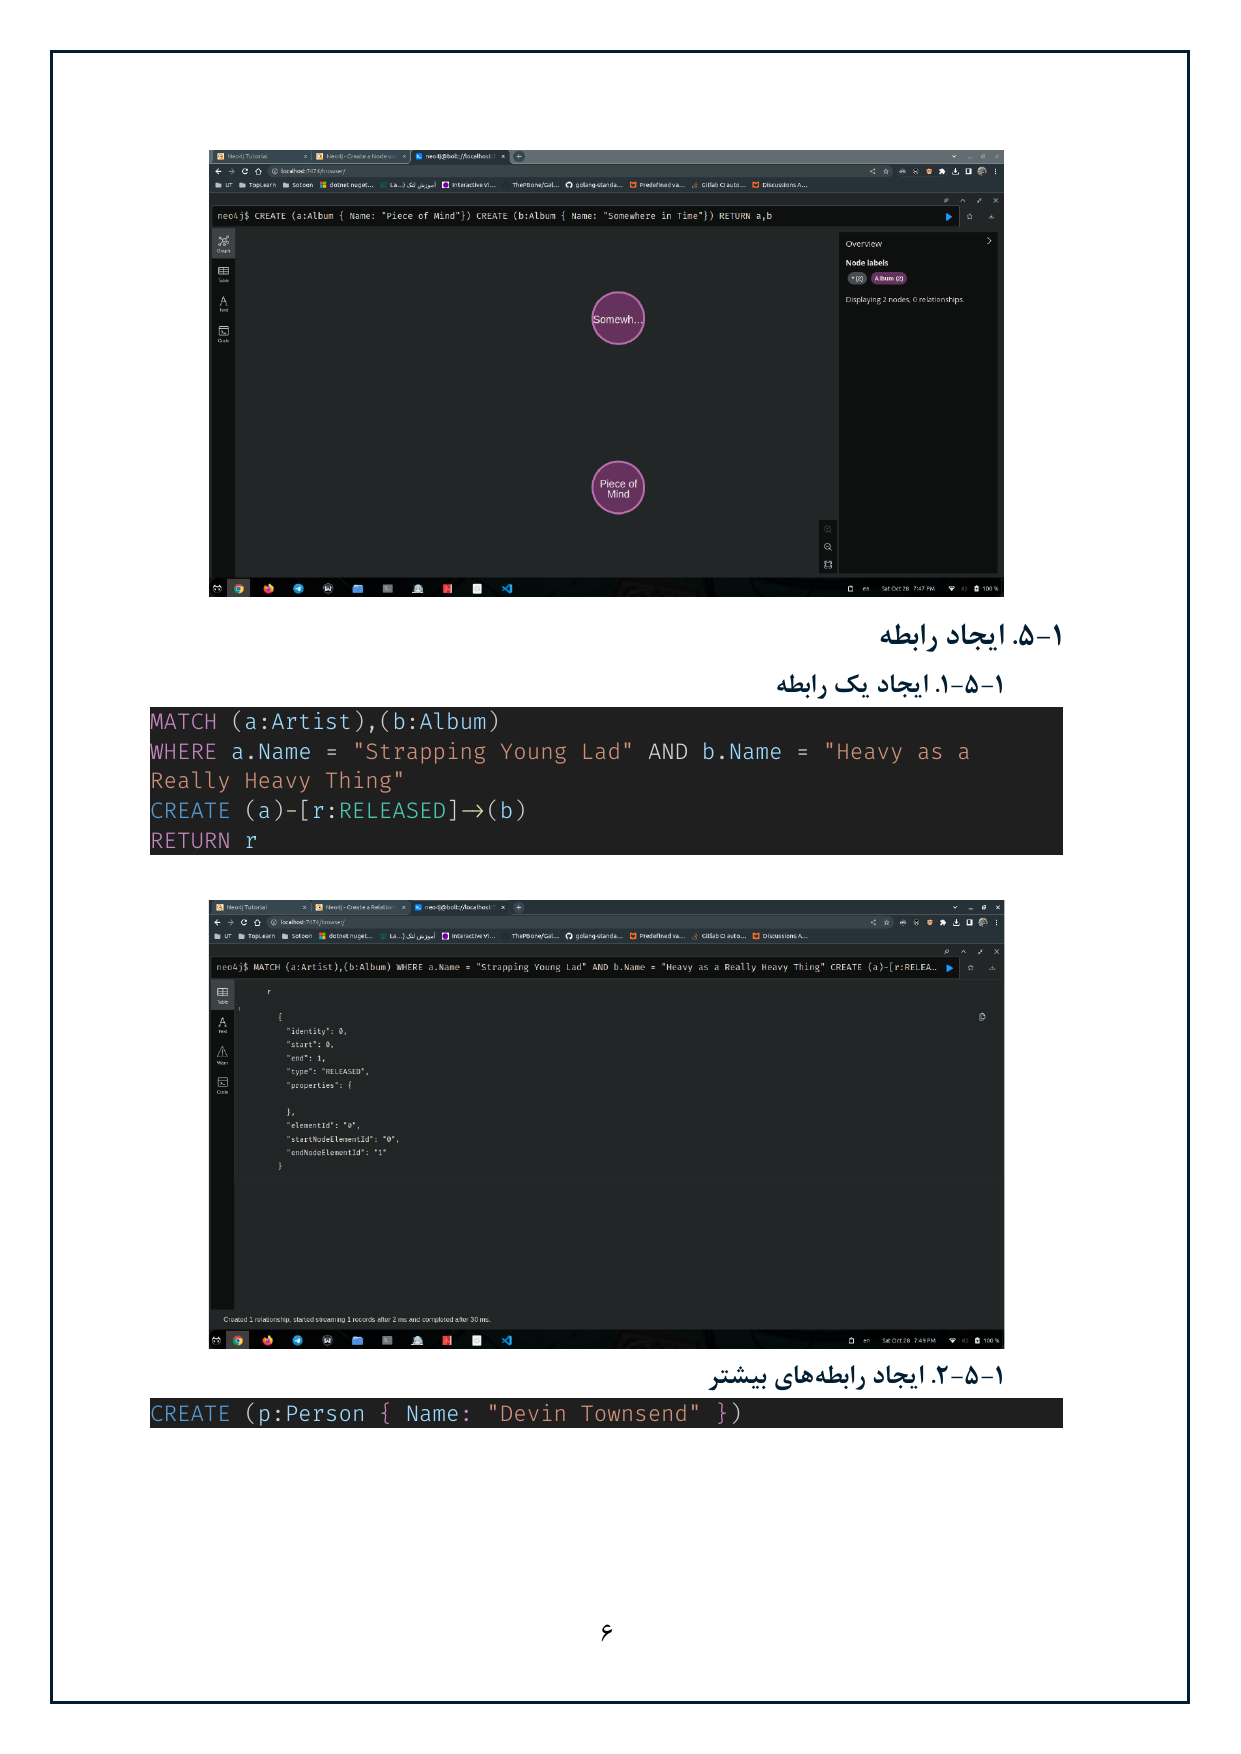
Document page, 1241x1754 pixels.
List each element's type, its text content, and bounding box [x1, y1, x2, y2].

text CREATE (p:Person { Name: "Devin Townsend" }) [150, 1398, 1063, 1428]
picture [209, 150, 1004, 597]
text RETURN r [150, 825, 1063, 855]
text MATCH (a:Artist),(b:Album) [150, 707, 1063, 736]
text WHERE a.Name = "Strapping Young Lad" AND b.Name = "Heavy as a Really Heavy Thing" [150, 736, 1063, 796]
text CREATE (a)-[r:RELEASED]->(b) [150, 796, 1063, 825]
subtitle ١-٥-١. ایجاد یک رابطه [150, 673, 1063, 702]
subtitle ١-٥-٢. ایجاد رابطه‌های بیشتر [150, 1365, 1063, 1394]
picture [208, 900, 1005, 1349]
subtitle ١-٥. ایجاد رابطه [150, 622, 1063, 656]
